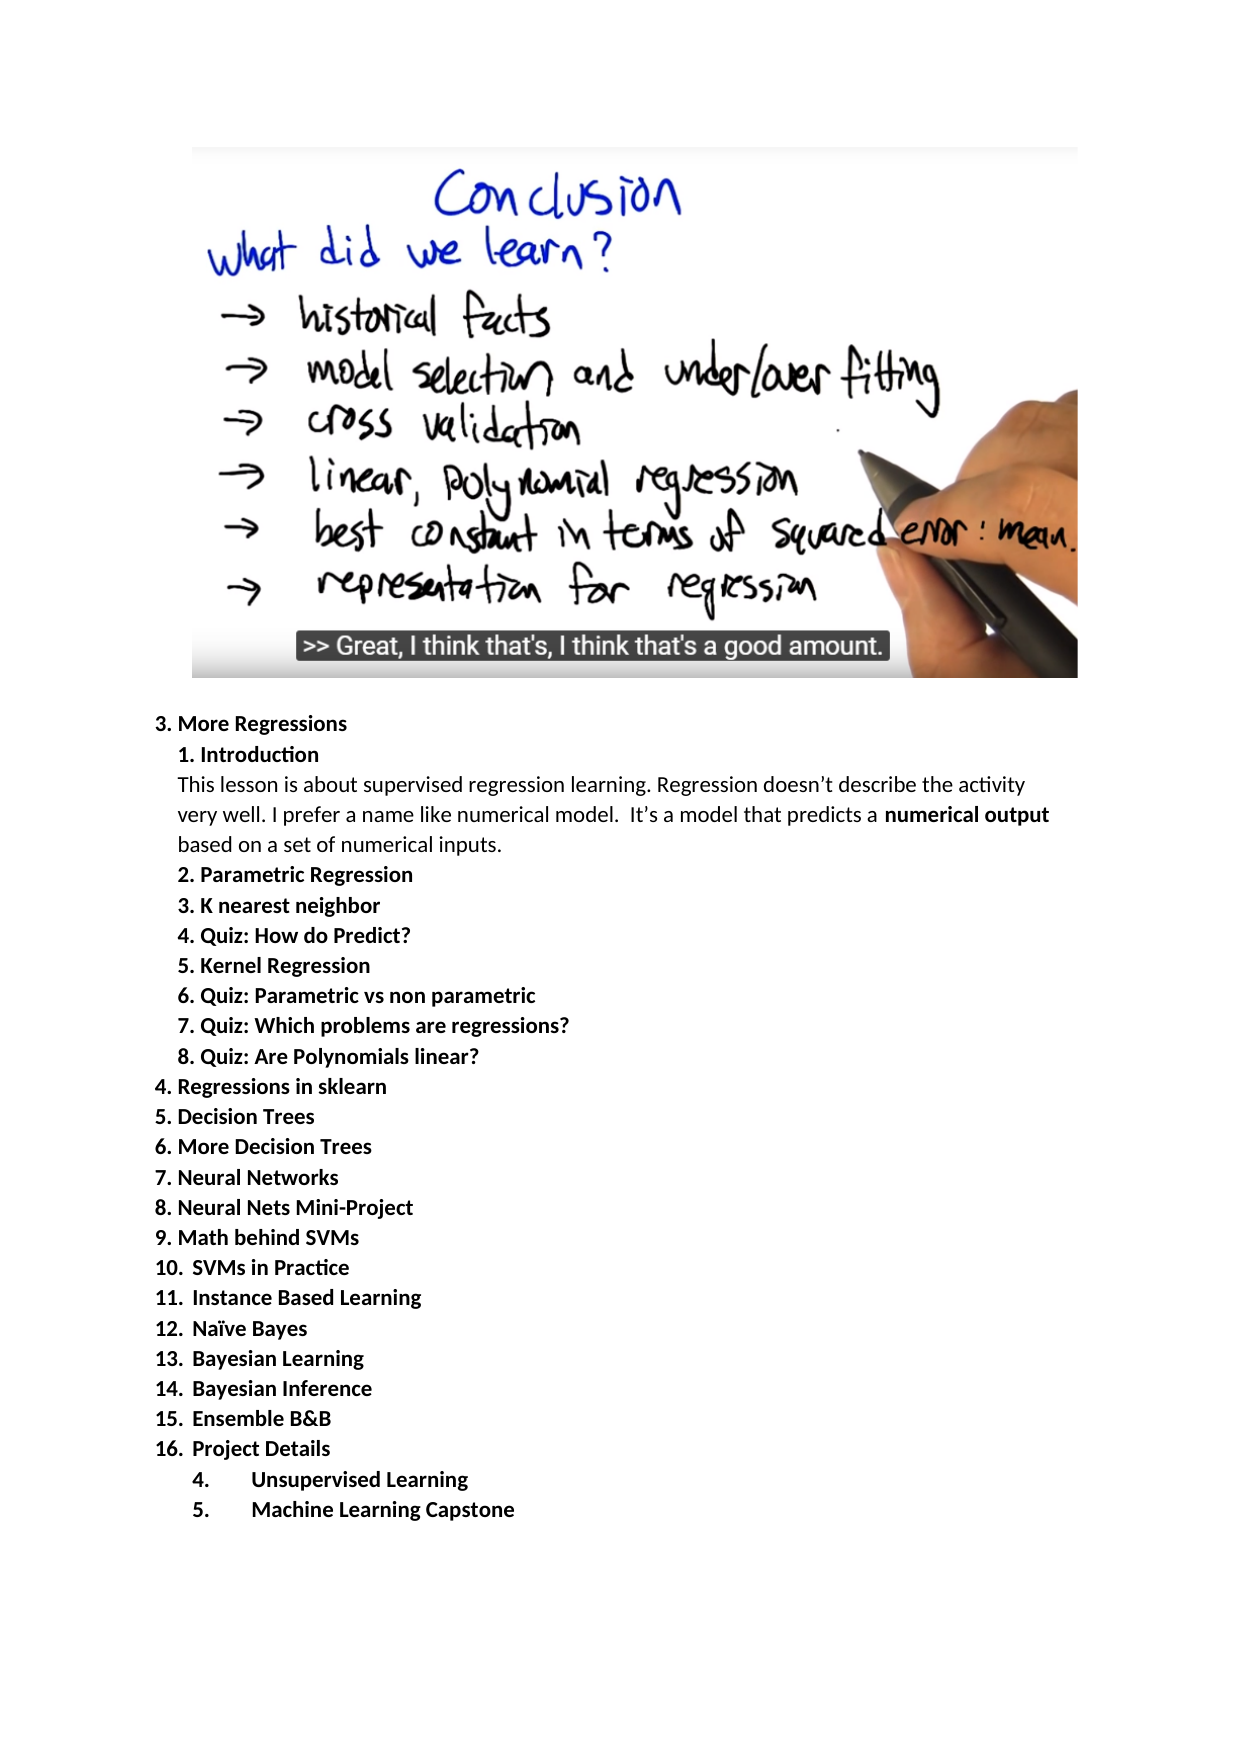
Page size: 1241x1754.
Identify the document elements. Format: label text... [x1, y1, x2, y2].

list More Regressions [154, 709, 1063, 738]
list Regressions in sklearn [154, 1072, 1063, 1100]
list Bayesian Learning [154, 1344, 1063, 1372]
list Introduction [177, 740, 1063, 768]
list Quiz: Parametric vs non parametric [177, 981, 1063, 1009]
list Kernel Regression [177, 951, 1063, 979]
list Parametric Regression [177, 861, 1063, 889]
list Decision Trees [154, 1102, 1063, 1130]
list Quiz: Are Polynomials linear? [177, 1042, 1063, 1070]
list Math behind SVMs [154, 1223, 1063, 1251]
list Neural Nets Mini-Project [154, 1193, 1063, 1221]
list SVMs in Practice [154, 1253, 1063, 1281]
list K nearest neighbor [177, 891, 1063, 919]
list Bayesian Inference [154, 1374, 1063, 1402]
list Ensemble B&B [154, 1404, 1063, 1432]
list Machine Learning Capstone [192, 1495, 1063, 1523]
list Project Details [154, 1434, 1063, 1463]
list Quiz: How do Predict? [177, 921, 1063, 949]
picture [192, 147, 1078, 678]
list Neural Networks [154, 1163, 1063, 1191]
list Instance Based Learning [154, 1283, 1063, 1312]
list This lesson is about supervised regression learning. Regression doesn’t describe the activity very well. I prefer a name like numerical model. It’s a model that predicts a numerical output based on a set of numerical inputs. [177, 770, 1063, 858]
list More Decision Trees [154, 1132, 1063, 1161]
list Unsupervised Learning [192, 1465, 1063, 1493]
list Quiz: Which problems are regressions? [177, 1012, 1063, 1040]
list Naïve Bayes [154, 1314, 1063, 1342]
